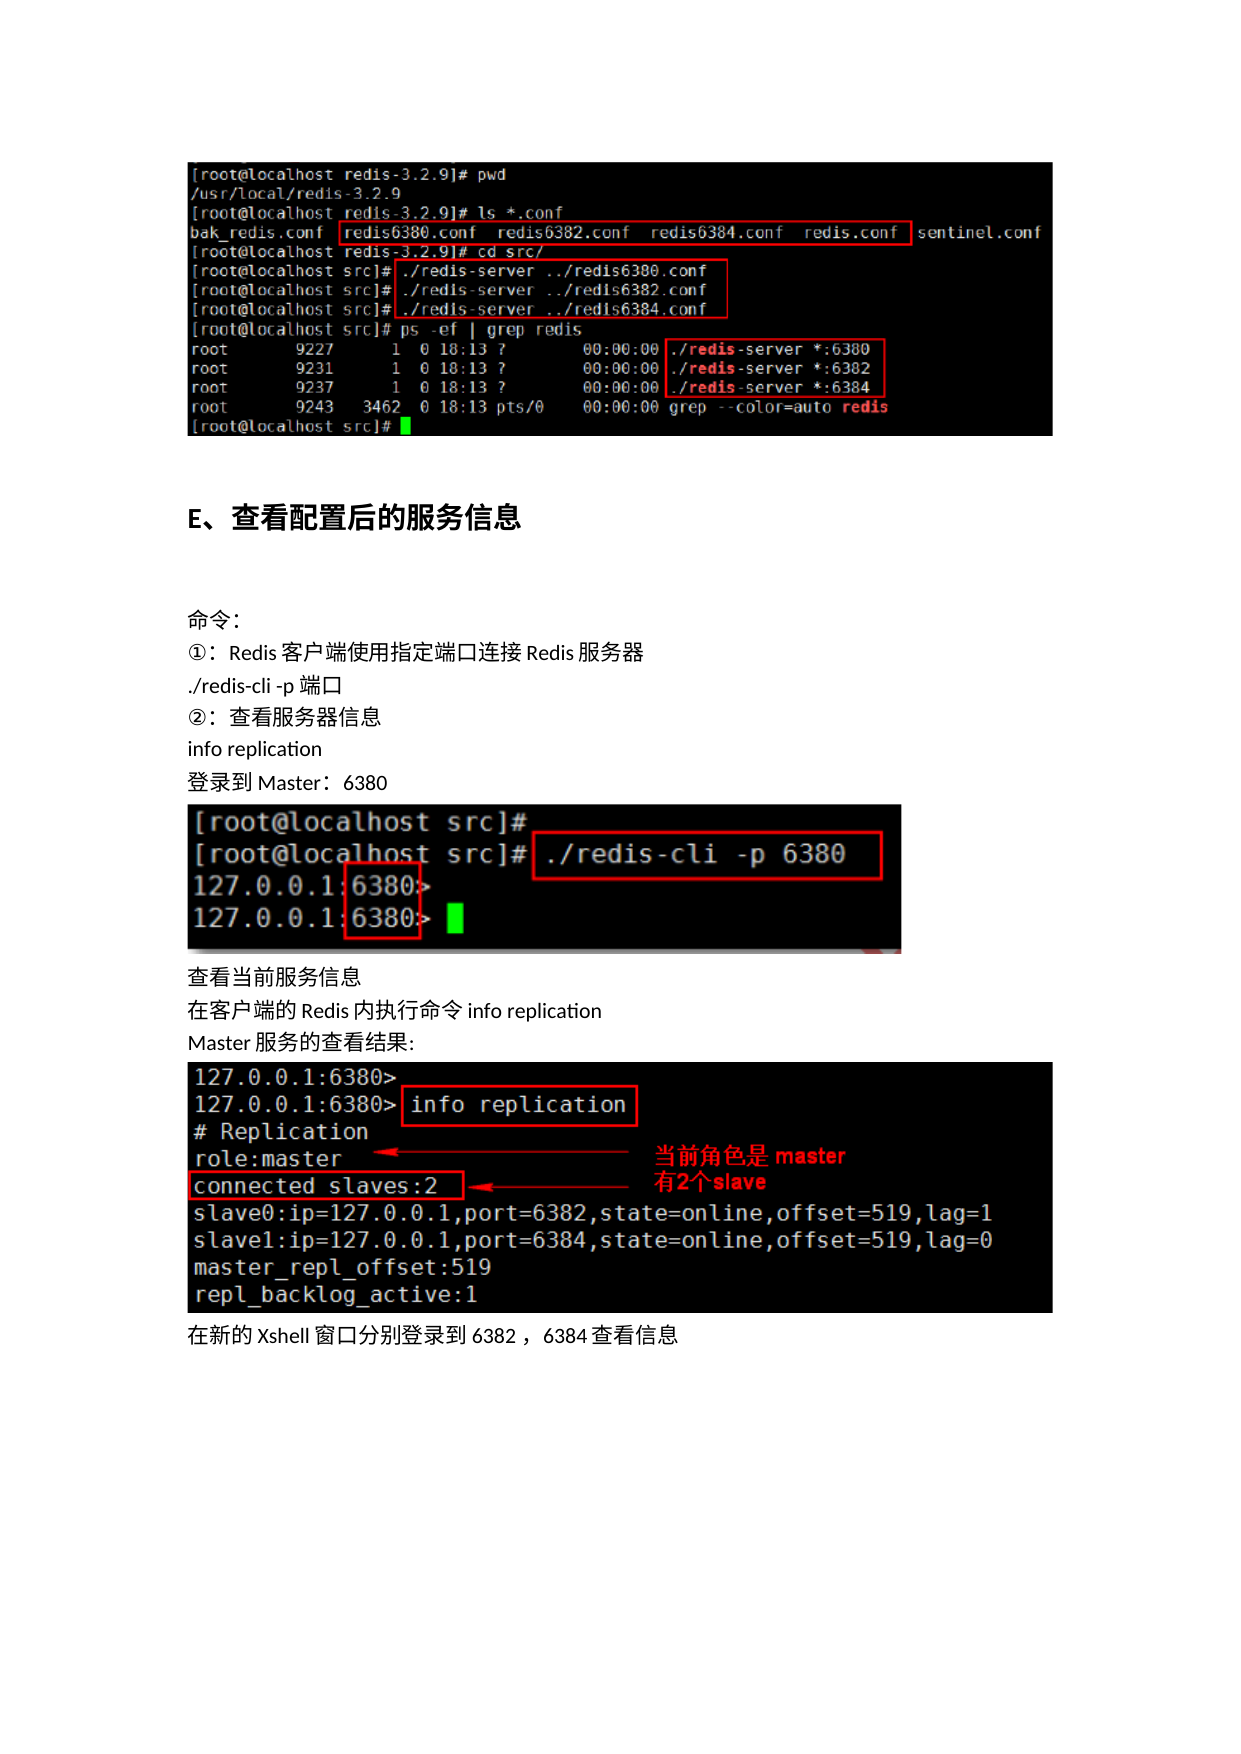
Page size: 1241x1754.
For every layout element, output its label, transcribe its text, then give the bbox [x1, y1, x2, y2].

text 在客户端的Redis内执行命令info replication [187, 992, 1053, 1025]
text info replication [187, 732, 1053, 765]
text Master服务的查看结果: [187, 1025, 1053, 1057]
text ②：查看服务器信息 [187, 700, 1053, 732]
text 命令： [187, 602, 1053, 635]
text 在新的Xshell窗口分别登录到6382 ，6384查看信息 [187, 1317, 1053, 1350]
picture [187, 162, 1053, 436]
text ./redis-cli -p 端口 [187, 667, 1053, 700]
text 登录到Master：6380 [187, 765, 1053, 797]
text 查看当前服务信息 [187, 960, 1053, 992]
text ①：Redis客户端使用指定端口连接Redis服务器 [187, 635, 1053, 667]
picture [187, 803, 902, 954]
picture [187, 1062, 1053, 1313]
subtitle E、查看配置后的服务信息 [187, 484, 1053, 549]
